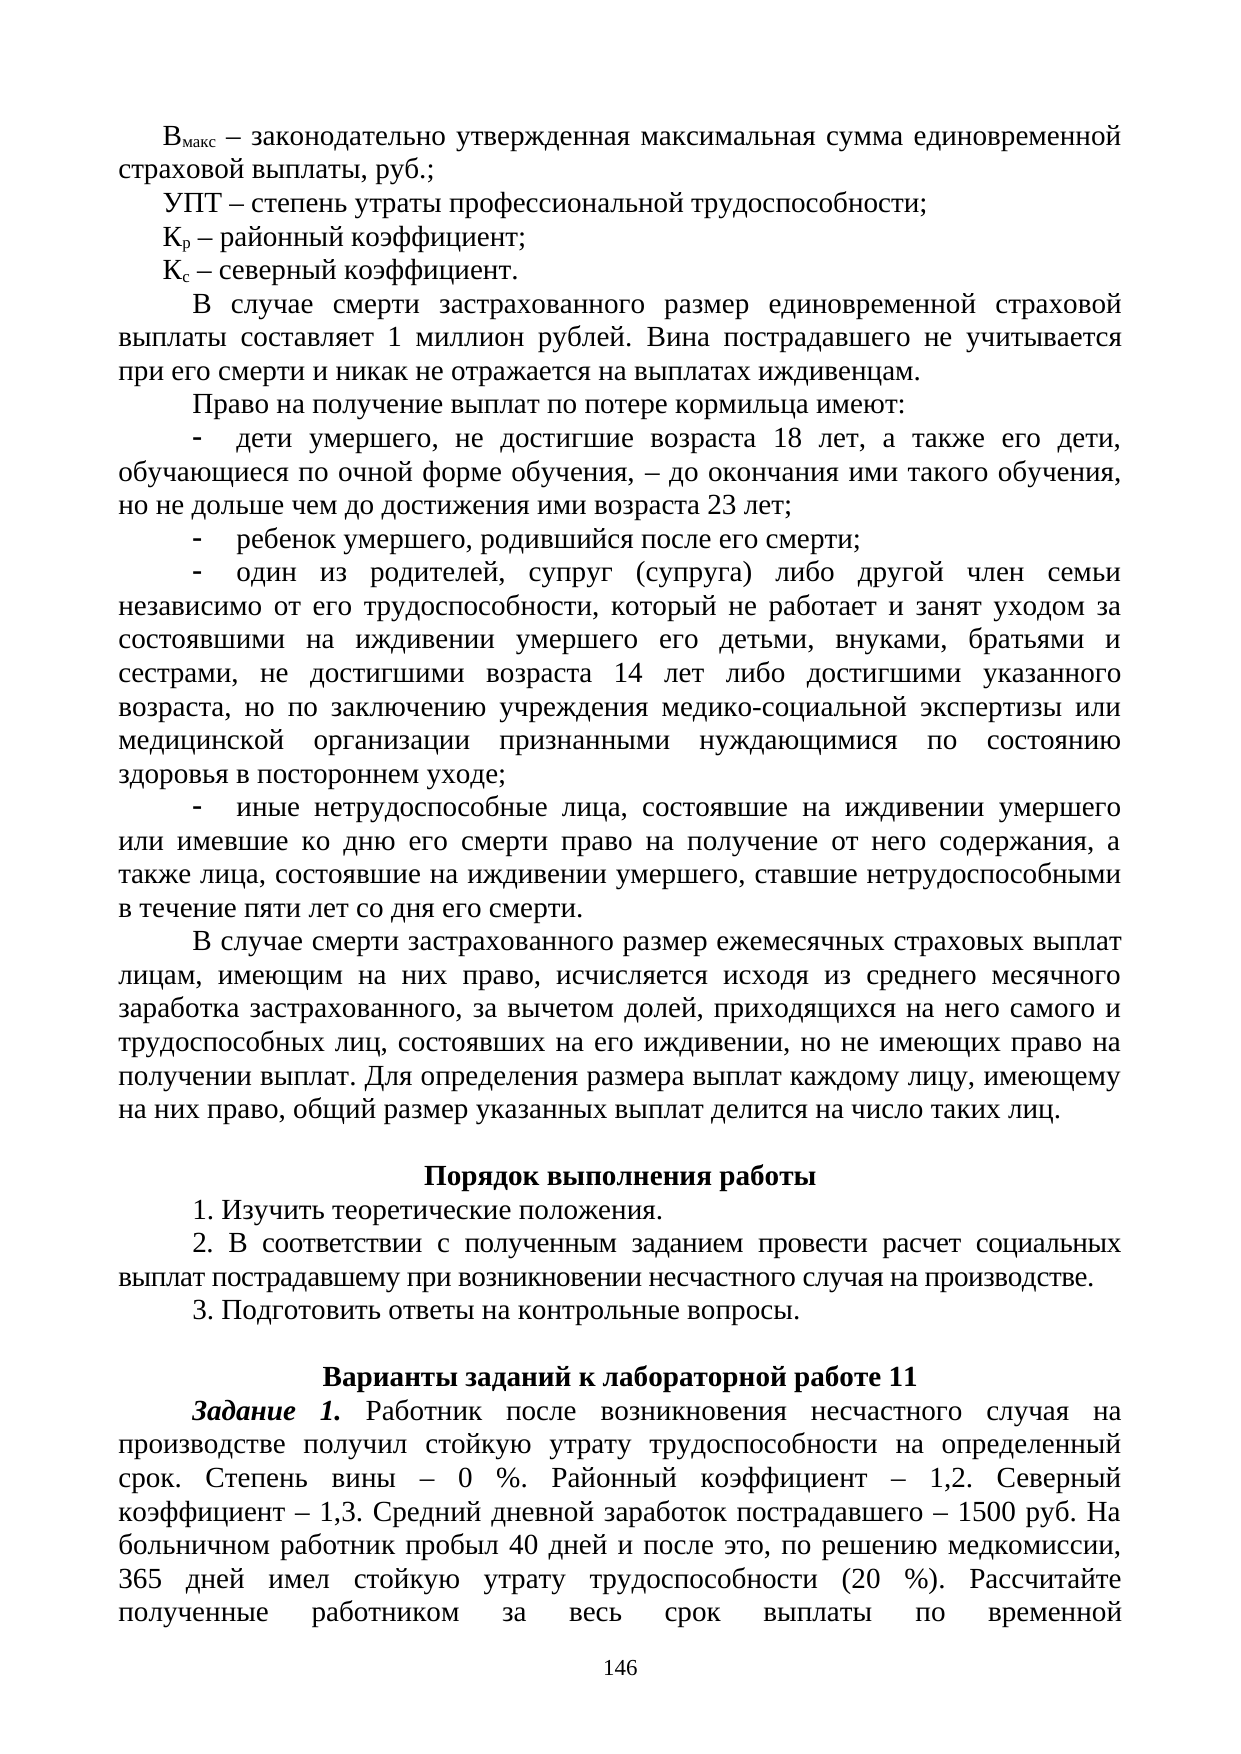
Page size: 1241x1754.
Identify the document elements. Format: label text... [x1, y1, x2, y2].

text УПТ – степень утраты профессиональной трудоспособности; [118, 185, 1122, 219]
text Порядок выполнения работы [118, 1158, 1122, 1192]
text В случае смерти застрахованного размер ежемесячных страховых выплат лицам, имеющим на них право, исчисляется исходя из среднего месячного заработка застрахованного, за вычетом долей, приходящихся на него самого и трудоспособных лиц, состоявших на его иждивении, но не имеющих право на получении выплат. Для определения размера выплат каждому лицу, имеющему на них право, общий размер указанных выплат делится на число таких лиц. [118, 923, 1122, 1125]
list один из родителей, супруг (супруга) либо другой член семьи независимо от его трудоспособности, который не работает и занят уходом за состоявшими на иждивении умершего его детьми, внуками, братьями и сестрами, не достигшими возраста 14 лет либо достигшими указанного возраста, но по заключению учреждения медико-социальной экспертизы или медицинской организации признанными нуждающимися по состоянию здоровья в постороннем уходе; [118, 554, 1122, 789]
list ребенок умершего, родившийся после его смерти; [118, 521, 1122, 554]
text Право на получение выплат по потере кормильца имеют: [118, 386, 1122, 420]
text Кс – северный коэффициент. [118, 252, 1122, 286]
text 2. В соответствии с полученным заданием провести расчет социальных выплат пострадавшему при возникновении несчастного случая на производстве. [118, 1225, 1122, 1292]
list иные нетрудоспособные лица, состоявшие на иждивении умершего или имевшие ко дню его смерти право на получение от него содержания, а также лица, состоявшие на иждивении умершего, ставшие нетрудоспособными в течение пяти лет со дня его смерти. [118, 789, 1122, 923]
text В случае смерти застрахованного размер единовременной страховой выплаты составляет 1 миллион рублей. Вина пострадавшего не учитывается при его смерти и никак не отражается на выплатах иждивенцам. [118, 286, 1122, 386]
list дети умершего, не достигшие возраста 18 лет, а также его дети, обучающиеся по очной форме обучения, – до окончания ими такого обучения, но не дольше чем до достижения ими возраста 23 лет; [118, 420, 1122, 521]
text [118, 1393, 1122, 1628]
text Вмакс – законодательно утвержденная максимальная сумма единовременной страховой выплаты, руб.; [118, 118, 1122, 185]
text Варианты заданий к лабораторной работе 11 [118, 1359, 1122, 1393]
text Кр – районный коэффициент; [118, 219, 1122, 252]
text 1. Изучить теоретические положения. [118, 1192, 1122, 1225]
text 3. Подготовить ответы на контрольные вопросы. [118, 1292, 1122, 1326]
